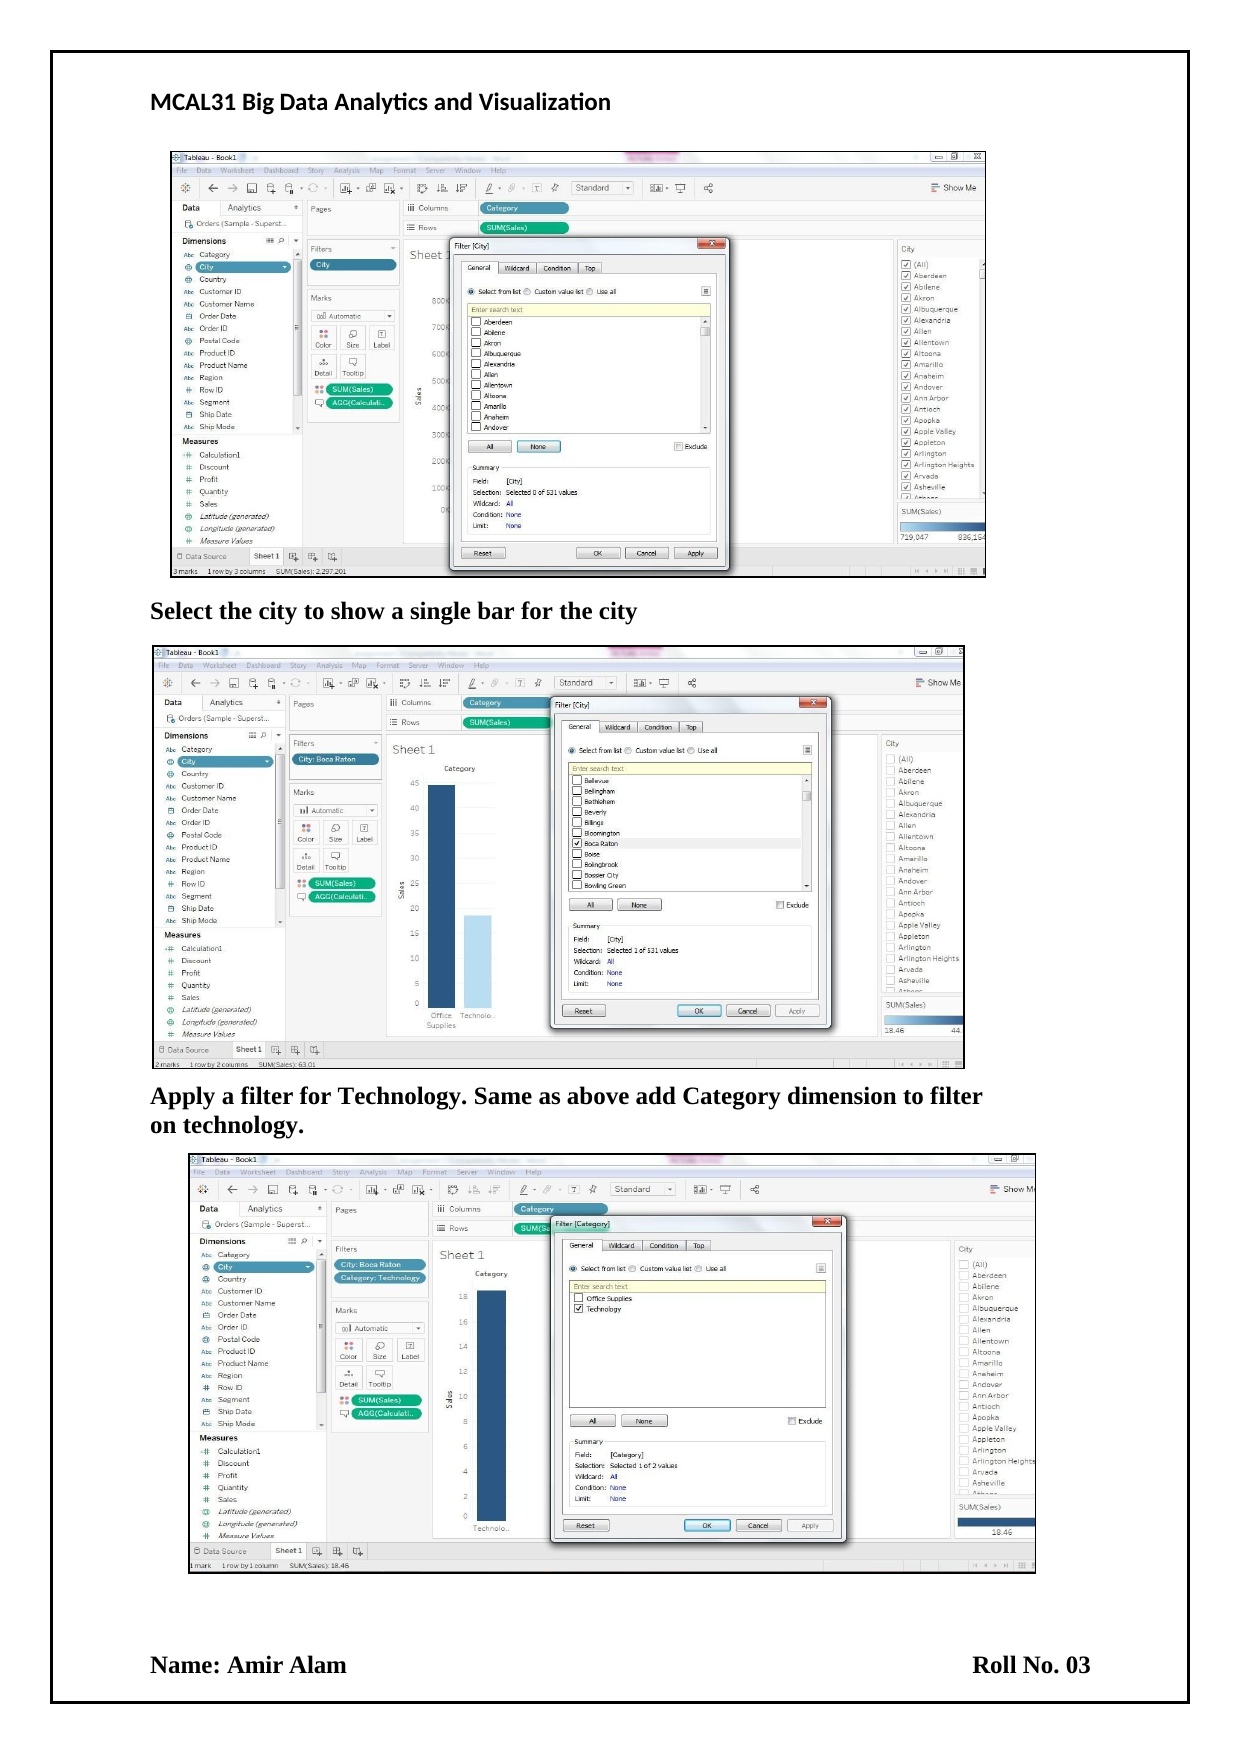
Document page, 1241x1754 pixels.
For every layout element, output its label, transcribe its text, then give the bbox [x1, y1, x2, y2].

picture [172, 152, 985, 576]
subtitle Select the city to show a single bar for the city [150, 596, 1098, 625]
picture [154, 647, 963, 653]
text Apply a filter for Technology. Same as above add Category dimension to filter on technology. [150, 653, 1015, 1139]
picture [190, 1155, 1035, 1572]
